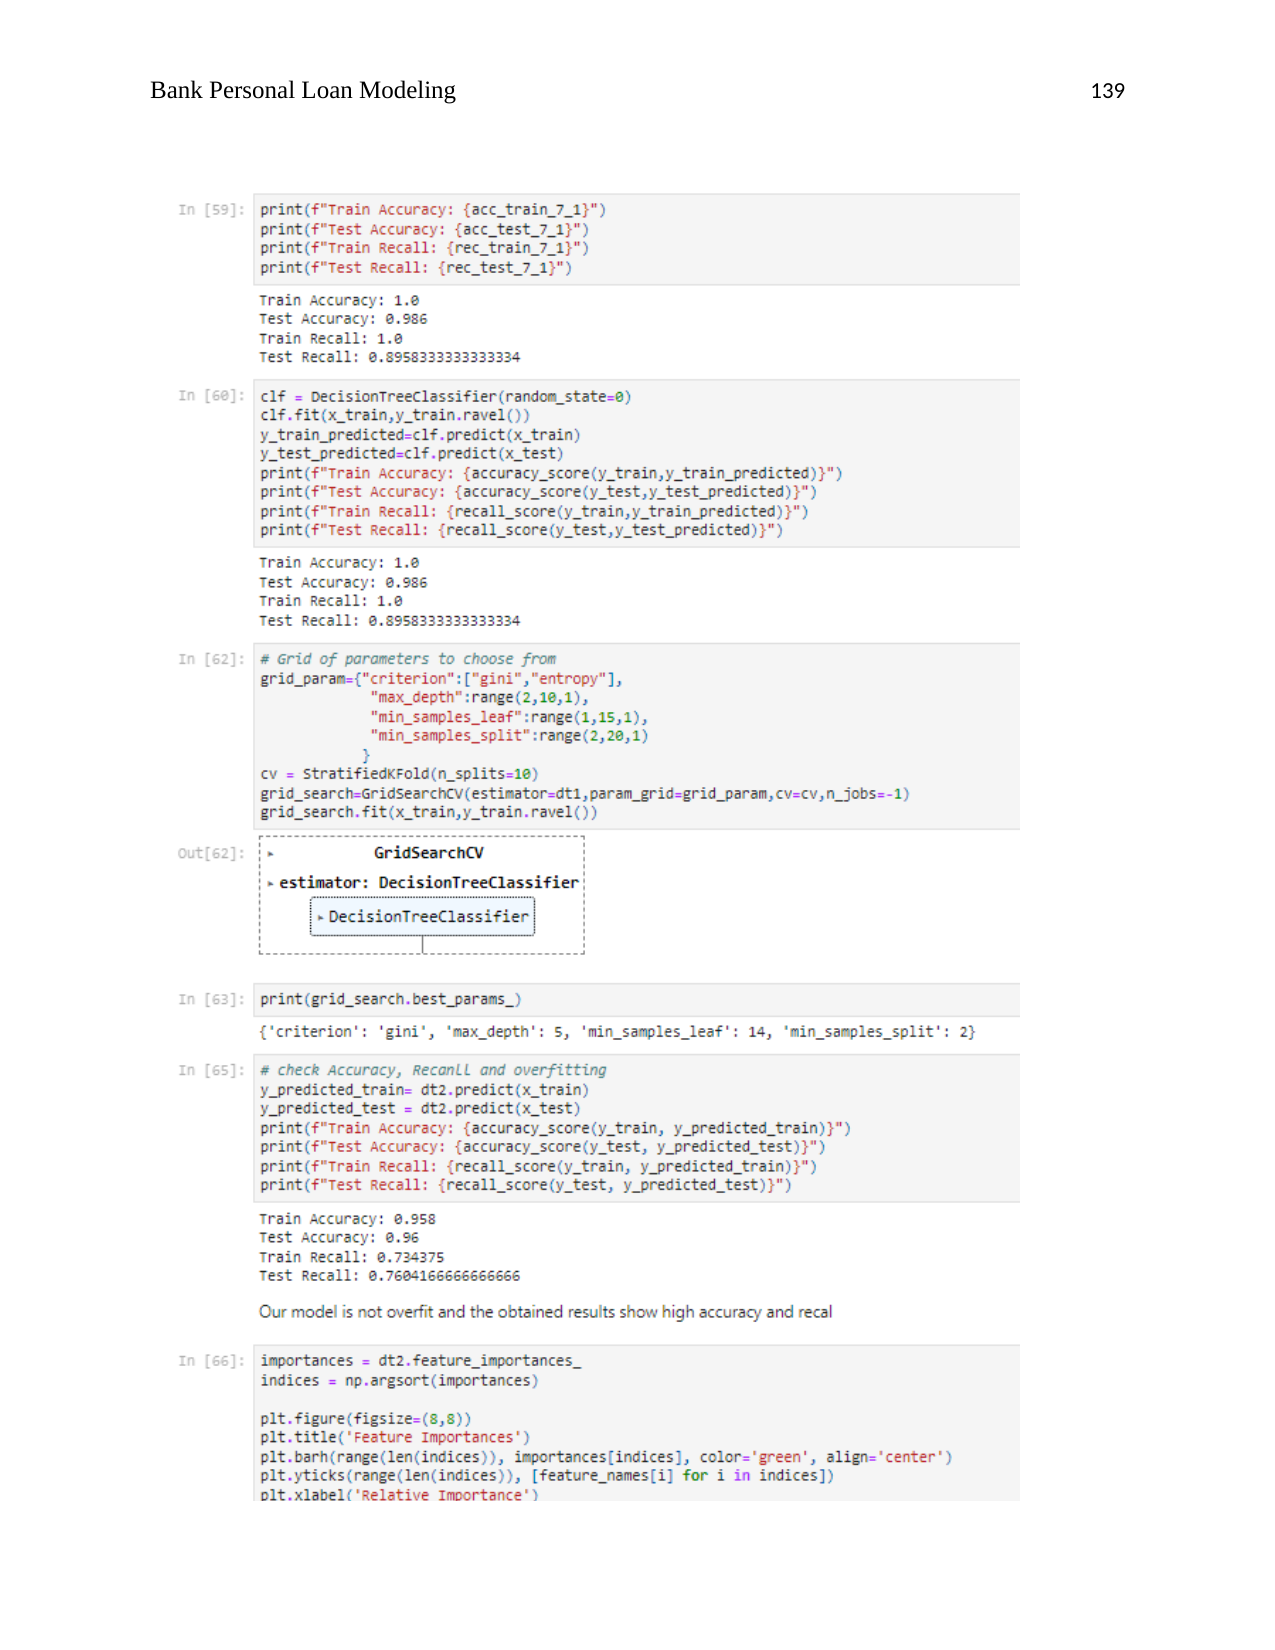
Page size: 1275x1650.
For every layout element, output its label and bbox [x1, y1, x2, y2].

picture [150, 178, 1020, 1501]
